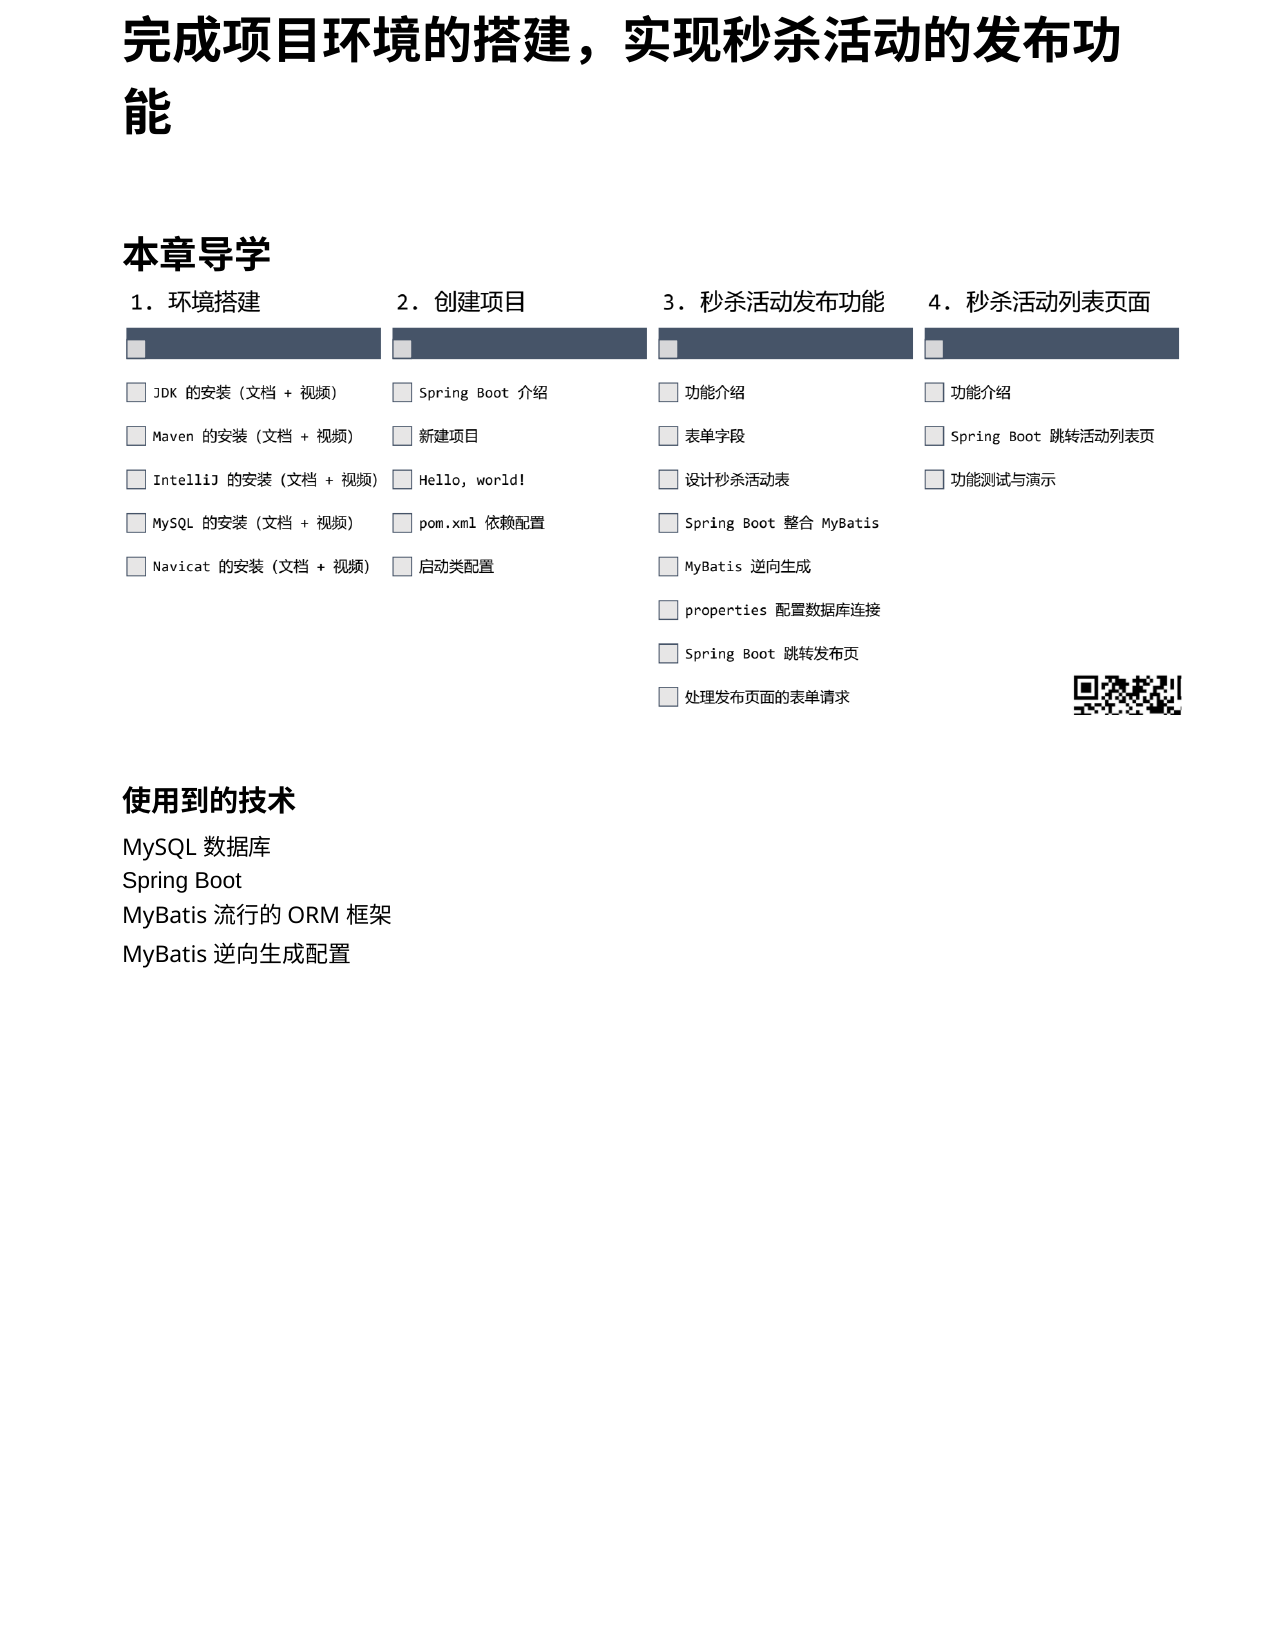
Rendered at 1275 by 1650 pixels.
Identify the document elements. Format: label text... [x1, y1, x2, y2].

text MyBatis 流行的 ORM 框架 [122, 897, 1162, 930]
subtitle 使用到的技术 [122, 778, 1162, 820]
text Spring Boot [122, 867, 1162, 893]
subtitle 本章导学 [122, 225, 1162, 279]
text MyBatis 逆向生成配置 [122, 935, 1162, 969]
picture [121, 287, 1182, 715]
subtitle 完成项目环境的搭建，实现秒杀活动的发布功能 [122, 0, 1162, 145]
text MySQL 数据库 [122, 828, 1162, 862]
